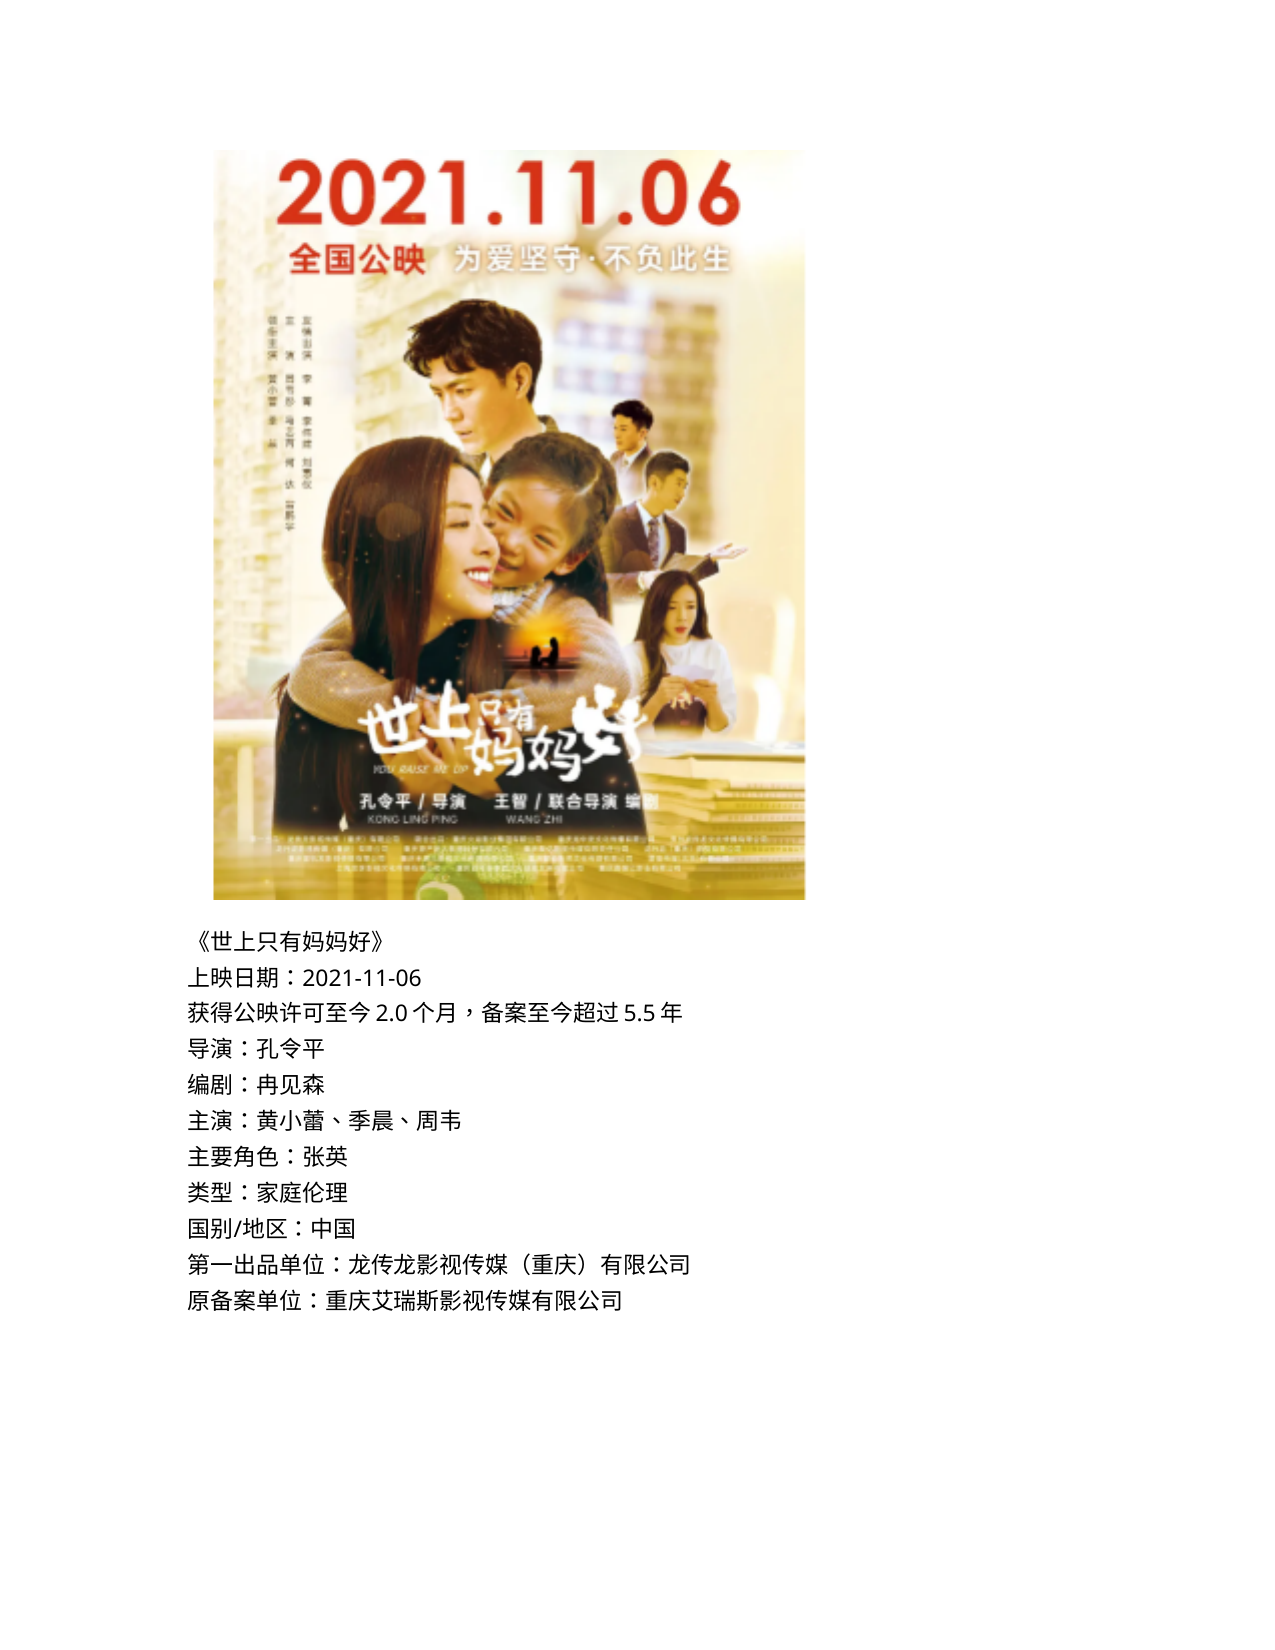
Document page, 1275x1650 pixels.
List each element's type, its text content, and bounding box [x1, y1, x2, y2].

picture [206, 150, 807, 900]
text 《世上只有妈妈好》 上映日期：2021-11-06 获得公映许可至今2.0个月，备案至今超过5.5年 导演：孔令平 编剧：冉见森 主演：黄⼩蕾、季晨、周韦 主要角色：张英 类型：家庭伦理 国别/地区：中国 第一出品单位：龙传龙影视传媒（重庆）有限公司 原备案单位：重庆艾瑞斯影视传媒有限公司 [187, 926, 1087, 1316]
